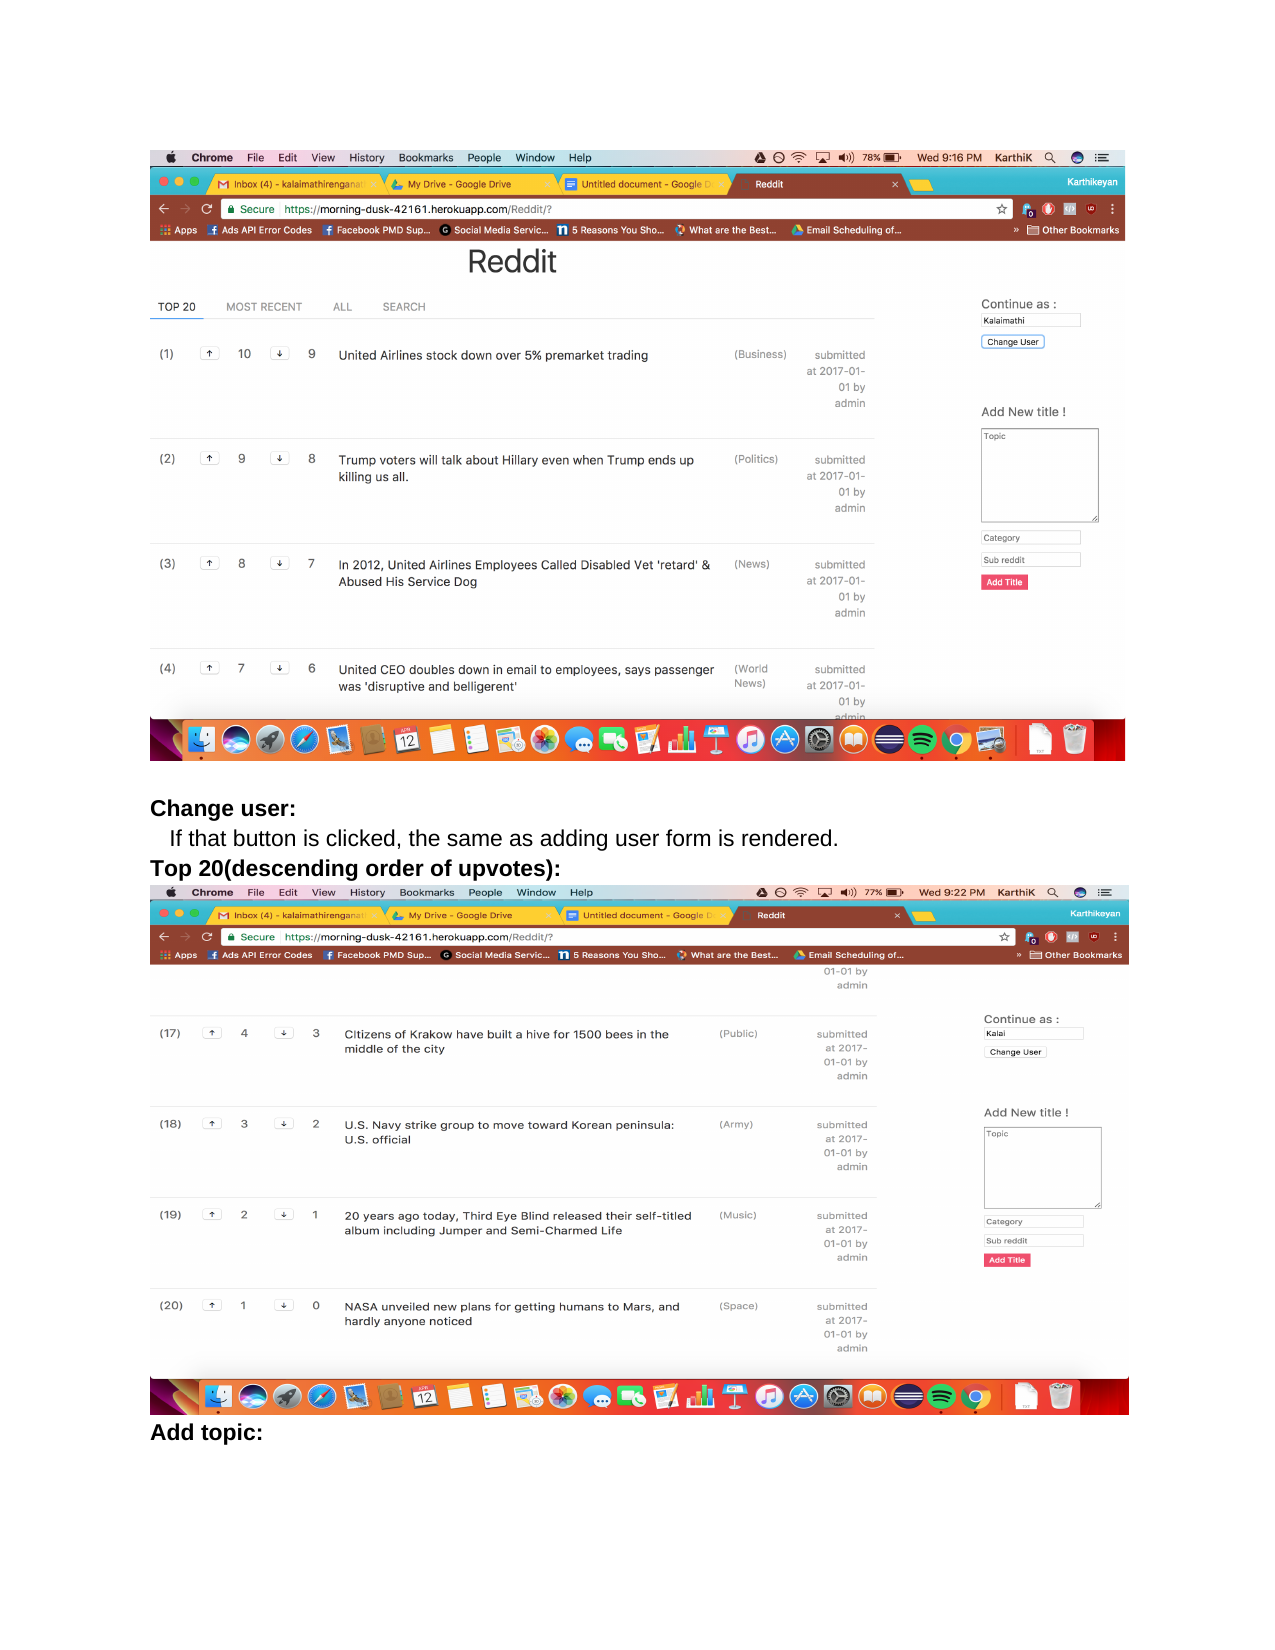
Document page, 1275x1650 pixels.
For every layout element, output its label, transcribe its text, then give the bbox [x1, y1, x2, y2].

text If that button is clicked, the same as adding user form is rendered. [150, 825, 1125, 851]
picture [150, 150, 1125, 761]
text Top 20(descending order of upvotes): [150, 855, 1125, 881]
picture [150, 885, 1129, 1415]
text Add topic: [150, 1419, 1125, 1445]
text Change user: [150, 794, 1125, 821]
